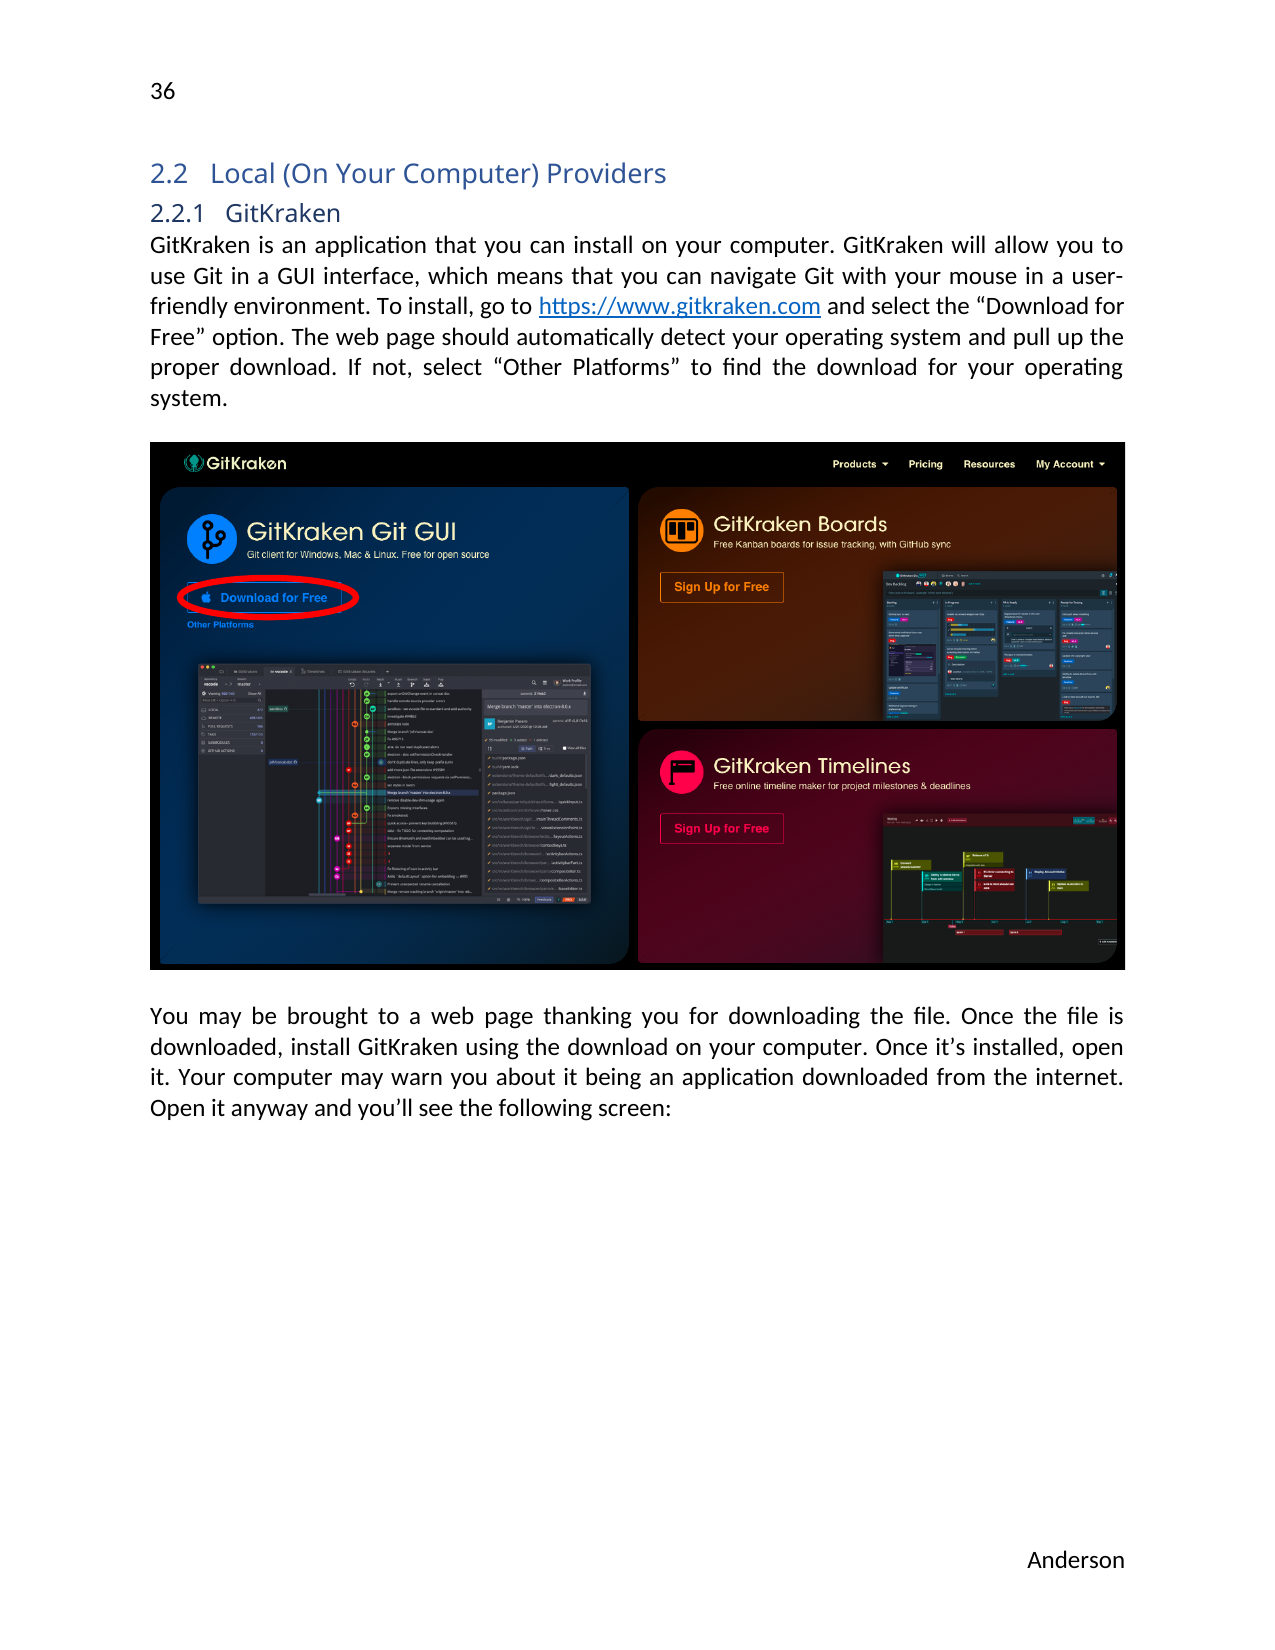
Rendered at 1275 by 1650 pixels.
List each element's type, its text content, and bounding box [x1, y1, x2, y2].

subtitle GitKraken [150, 195, 1125, 229]
picture [150, 442, 1125, 970]
text You may be brought to a web page thanking you for downloading the file. Once the file is downloaded, install GitKraken using the download on your computer. Once it’s installed, open it. Your computer may warn you about it being an application downloaded from the internet. Open it anyway and you’ll see the following screen: [150, 1000, 1125, 1122]
subtitle Local (On Your Computer) Providers [150, 154, 1125, 191]
text GitKraken is an application that you can install on your computer. GitKraken will allow you to use Git in a GUI interface, which means that you can navigate Git with your mouse in a user-friendly environment. To install, go to https://www.gitkraken.com and select the “Download for Free” option. The web page should automatically detect your operating system and pull up the proper download. If not, select “Other Platforms” to find the download for your operating system. [150, 229, 1125, 412]
